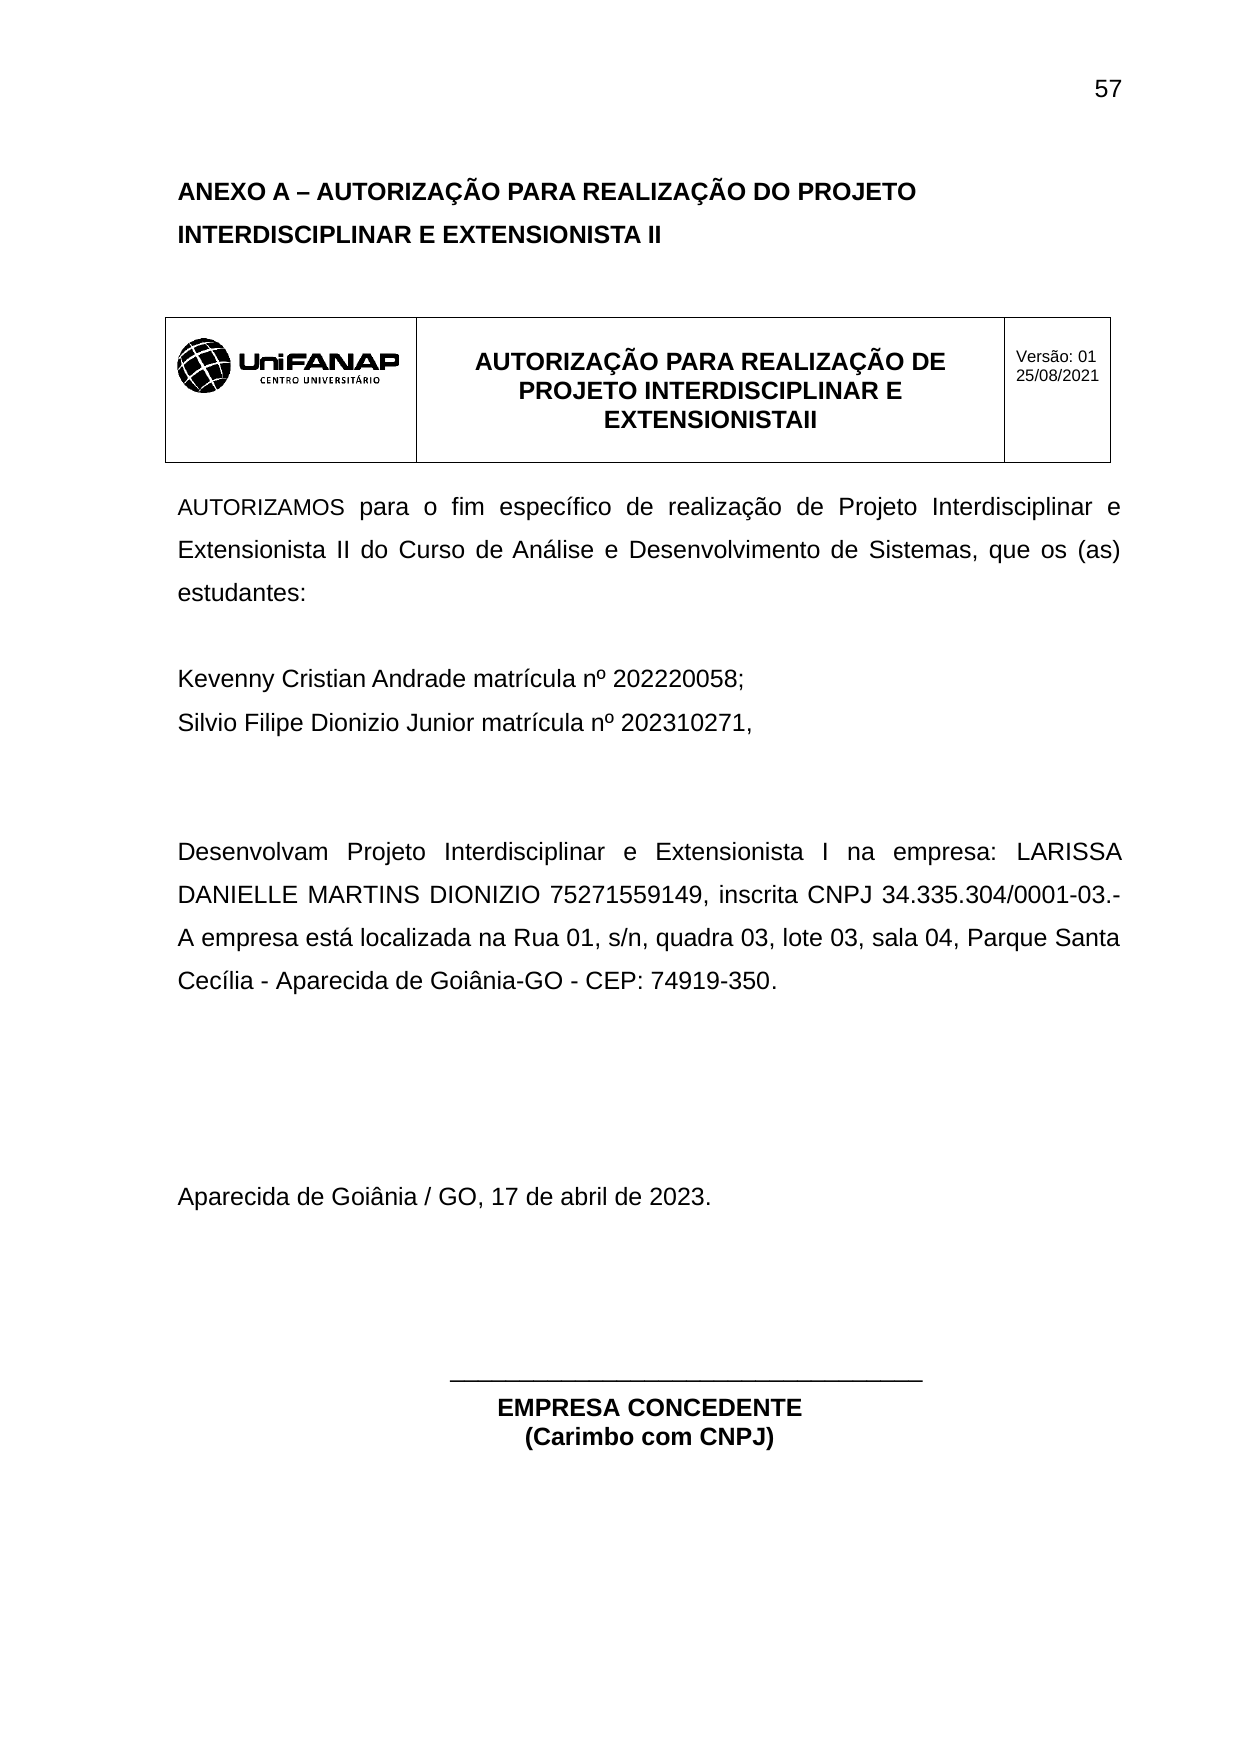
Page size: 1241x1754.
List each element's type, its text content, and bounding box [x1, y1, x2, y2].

text __________________________________ [177, 1354, 1122, 1383]
text AUTORIZAMOS para o fim específico de realização de Projeto Interdisciplinar e Extensionista II do Curso de Análise e Desenvolvimento de Sistemas, que os (as) estudantes: [177, 492, 1122, 607]
table_header Versão: 01 25/08/2021 [1005, 318, 1110, 462]
text Aparecida de Goiânia / GO, 17 de abril de 2023. [177, 1182, 1122, 1211]
table_header AUTORIZAÇÃO PARA REALIZAÇÃO DE PROJETO INTERDISCIPLINAR E EXTENSIONISTAII [417, 318, 1004, 462]
text Desenvolvam Projeto Interdisciplinar e Extensionista I na empresa: LARISSA DANIELLE MARTINS DIONIZIO 75271559149, inscrita CNPJ 34.335.304/0001-03.- A empresa está localizada na Rua 01, s/n, quadra 03, lote 03, sala 04, Parque Santa Cecília - Aparecida de Goiânia-GO - CEP: 74919-350. [177, 837, 1122, 995]
picture [177, 338, 399, 393]
text (Carimbo com CNPJ) [177, 1422, 1122, 1450]
text EMPRESA CONCEDENTE [177, 1398, 1122, 1422]
table_header [166, 318, 416, 462]
text Silvio Filipe Dionizio Junior matrícula nº 202310271, [177, 707, 1122, 736]
subtitle ANEXO A – AUTORIZAÇÃO PARA REALIZAÇÃO DO PROJETO INTERDISCIPLINAR E EXTENSIONISTA II [177, 177, 1122, 249]
text Kevenny Cristian Andrade matrícula nº 202220058; [177, 664, 1122, 693]
